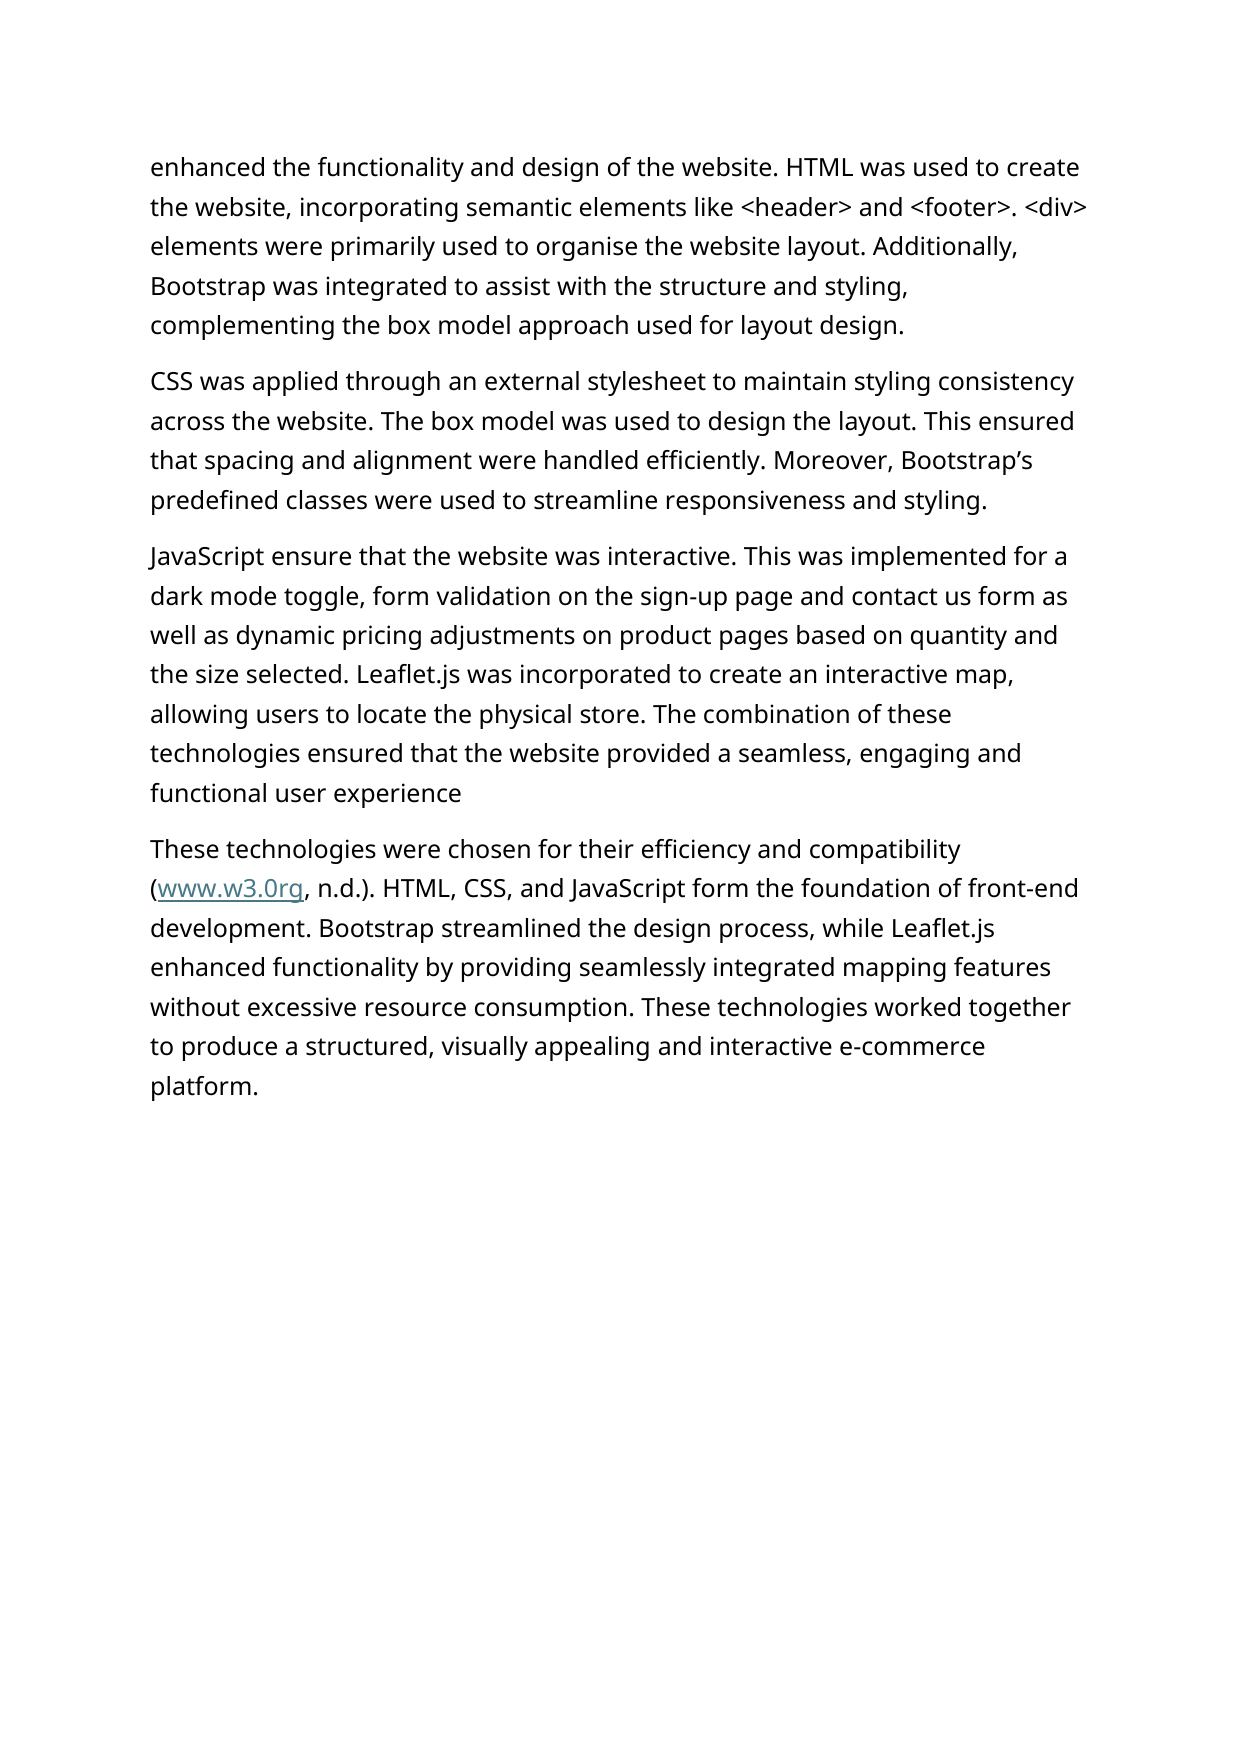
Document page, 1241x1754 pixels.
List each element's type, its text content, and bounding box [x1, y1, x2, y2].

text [150, 150, 1090, 342]
text CSS was applied through an external stylesheet to maintain styling consistency across the website. The box model was used to design the layout. This ensured that spacing and alignment were handled efficiently. Moreover, Bootstrap’s predefined classes were used to streamline responsiveness and styling. [150, 364, 1090, 517]
text These technologies were chosen for their efficiency and compatibility (www.w3.0rg, n.d.). HTML, CSS, and JavaScript form the foundation of front-end development. Bootstrap streamlined the design process, while Leaflet.js enhanced functionality by providing seamlessly integrated mapping features without excessive resource consumption. These technologies worked together to produce a structured, visually appealing and interactive e-commerce platform. [150, 832, 1090, 1103]
text JavaScript ensure that the website was interactive. This was implemented for a dark mode toggle, form validation on the sign-up page and contact us form as well as dynamic pricing adjustments on product pages based on quantity and the size selected. Leaflet.js was incorporated to create an interactive map, allowing users to locate the physical store. The combination of these technologies ensured that the website provided a seamless, engaging and functional user experience [150, 539, 1090, 809]
